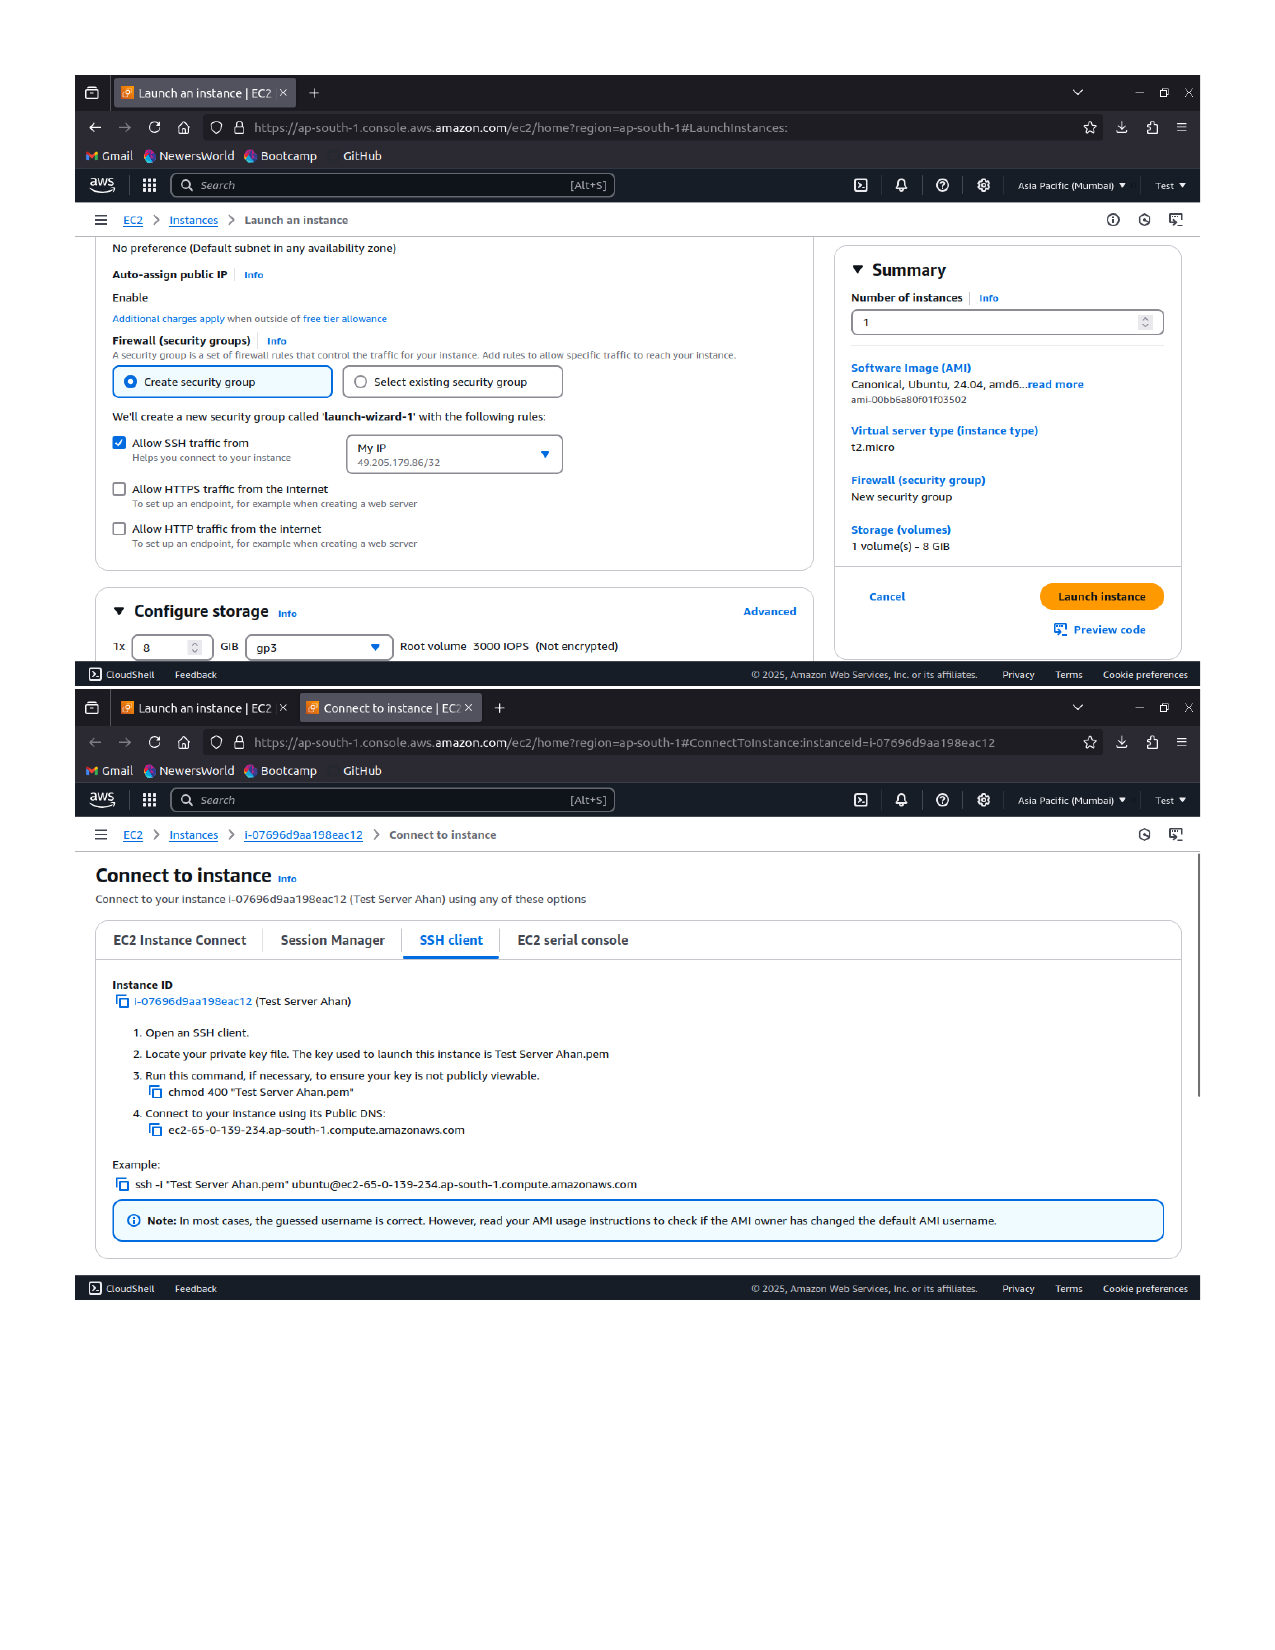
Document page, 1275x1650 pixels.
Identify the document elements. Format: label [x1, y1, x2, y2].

picture [75, 689, 1200, 1300]
picture [75, 75, 1200, 686]
